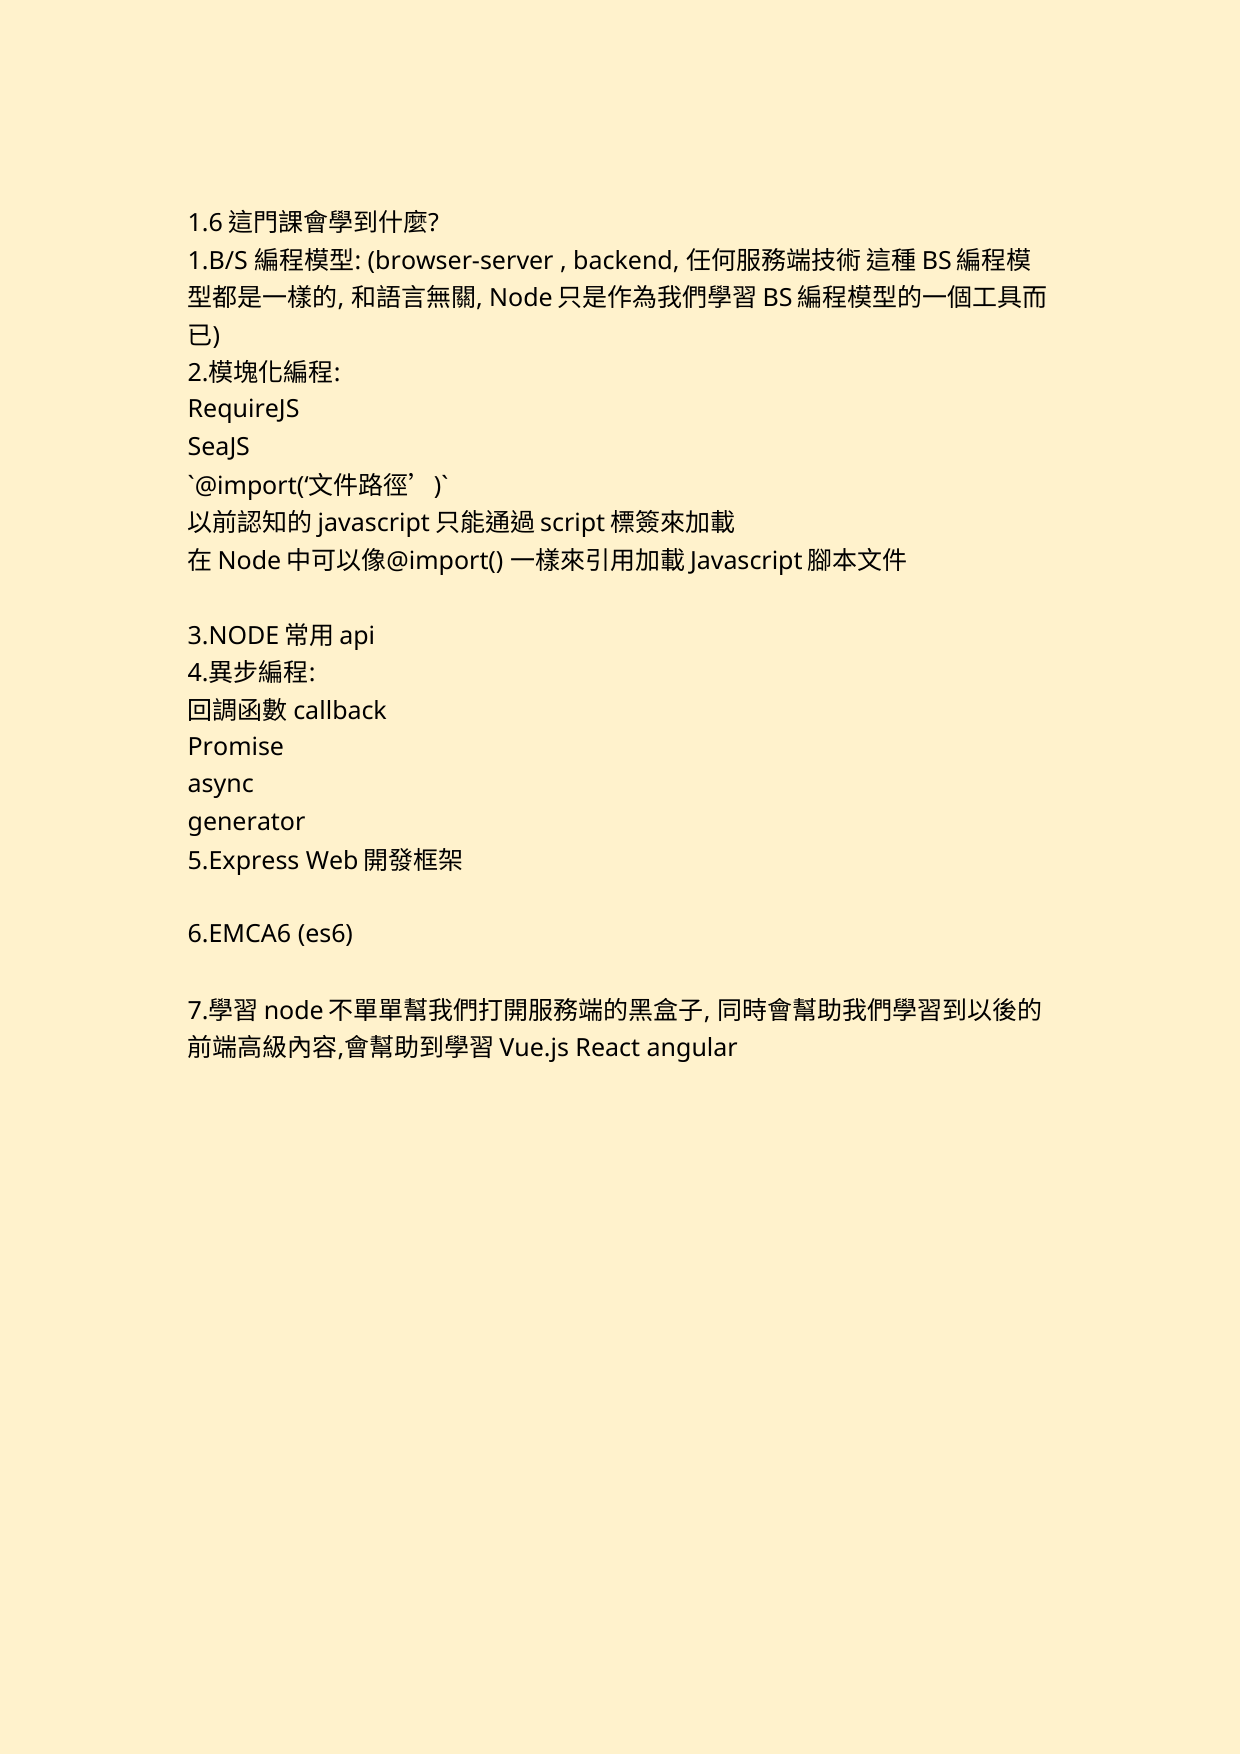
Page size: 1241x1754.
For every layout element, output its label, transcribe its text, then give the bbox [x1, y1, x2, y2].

text async [187, 764, 1053, 802]
text 7.學習node不單單幫我們打開服務端的黑盒子, 同時會幫助我們學習到以後的前端高級內容,會幫助到學習Vue.js React angular [187, 989, 1053, 1064]
text 以前認知的javascript只能通過script標簽來加載 [187, 502, 1053, 539]
text 1.B/S 編程模型: (browser-server , backend, 任何服務端技術 這種BS編程模型都是一樣的, 和語言無關, Node只是作為我們學習BS編程模型的一個工具而已) [187, 239, 1053, 352]
text 1.6這門課會學到什麼? [187, 202, 1053, 239]
text 4.異步編程: [187, 652, 1053, 689]
text 在Node中可以像@import() 一樣來引用加載Javascript腳本文件 [187, 539, 1053, 577]
text 6.EMCA6 (es6) [187, 914, 1053, 952]
text SeaJS [187, 427, 1053, 464]
text Promise [187, 727, 1053, 764]
text generator [187, 802, 1053, 839]
text `@import(‘文件路徑’)` [187, 464, 1053, 502]
text RequireJS [187, 389, 1053, 427]
text 2.模塊化編程: [187, 352, 1053, 389]
text 回調函數 callback [187, 689, 1053, 727]
text 5.Express Web開發框架 [187, 839, 1053, 877]
text 3.NODE常用api [187, 614, 1053, 652]
